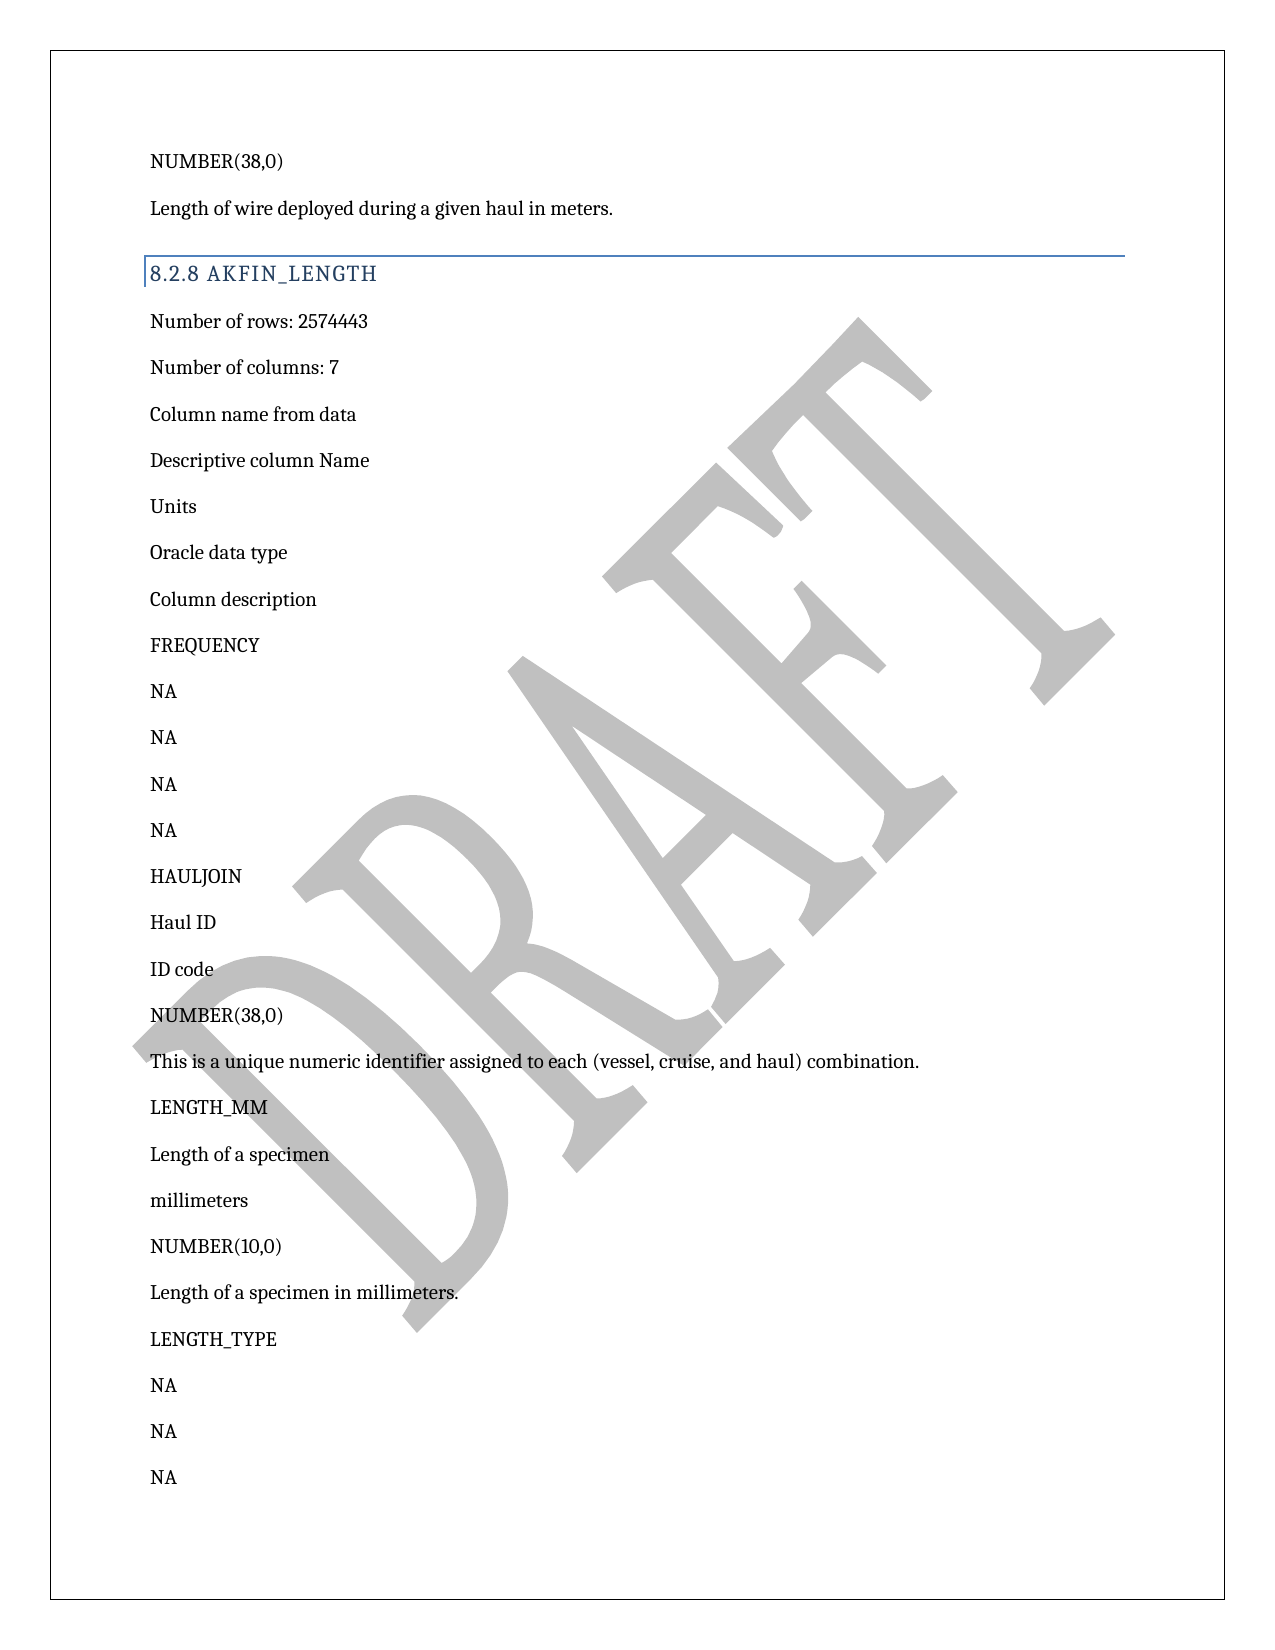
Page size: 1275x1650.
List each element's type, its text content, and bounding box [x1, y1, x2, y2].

text Descriptive column Name [150, 448, 1125, 472]
text HAULJOIN [150, 865, 1125, 889]
text Length of a specimen [150, 1142, 1125, 1166]
text NA [150, 1420, 1125, 1444]
text Number of rows: 2574443 [150, 310, 1125, 334]
text LENGTH_TYPE [150, 1327, 1125, 1351]
text ID code [150, 957, 1125, 981]
text Units [150, 495, 1125, 519]
text This is a unique numeric identifier assigned to each (vessel, cruise, and haul) combination. [150, 1050, 1125, 1074]
text LENGTH_MM [150, 1096, 1125, 1120]
text Column name from data [150, 402, 1125, 426]
text NA [150, 1466, 1125, 1490]
text Number of columns: 7 [150, 356, 1125, 380]
text NUMBER(10,0) [150, 1235, 1125, 1259]
text NA [150, 772, 1125, 796]
subtitle 8.2.8 AKFIN_LENGTH [146, 257, 1125, 287]
text millimeters [150, 1188, 1125, 1212]
text Haul ID [150, 911, 1125, 935]
text Length of a specimen in millimeters. [150, 1281, 1125, 1305]
text NA [150, 726, 1125, 750]
text NUMBER(38,0) [150, 150, 1125, 174]
text NA [150, 680, 1125, 704]
text NUMBER(38,0) [150, 1003, 1125, 1027]
text FREQUENCY [150, 633, 1125, 657]
text Oracle data type [150, 541, 1125, 565]
text Column description [150, 587, 1125, 611]
text NA [150, 1373, 1125, 1397]
text Length of wire deployed during a given haul in meters. [150, 196, 1125, 220]
text NA [150, 818, 1125, 842]
